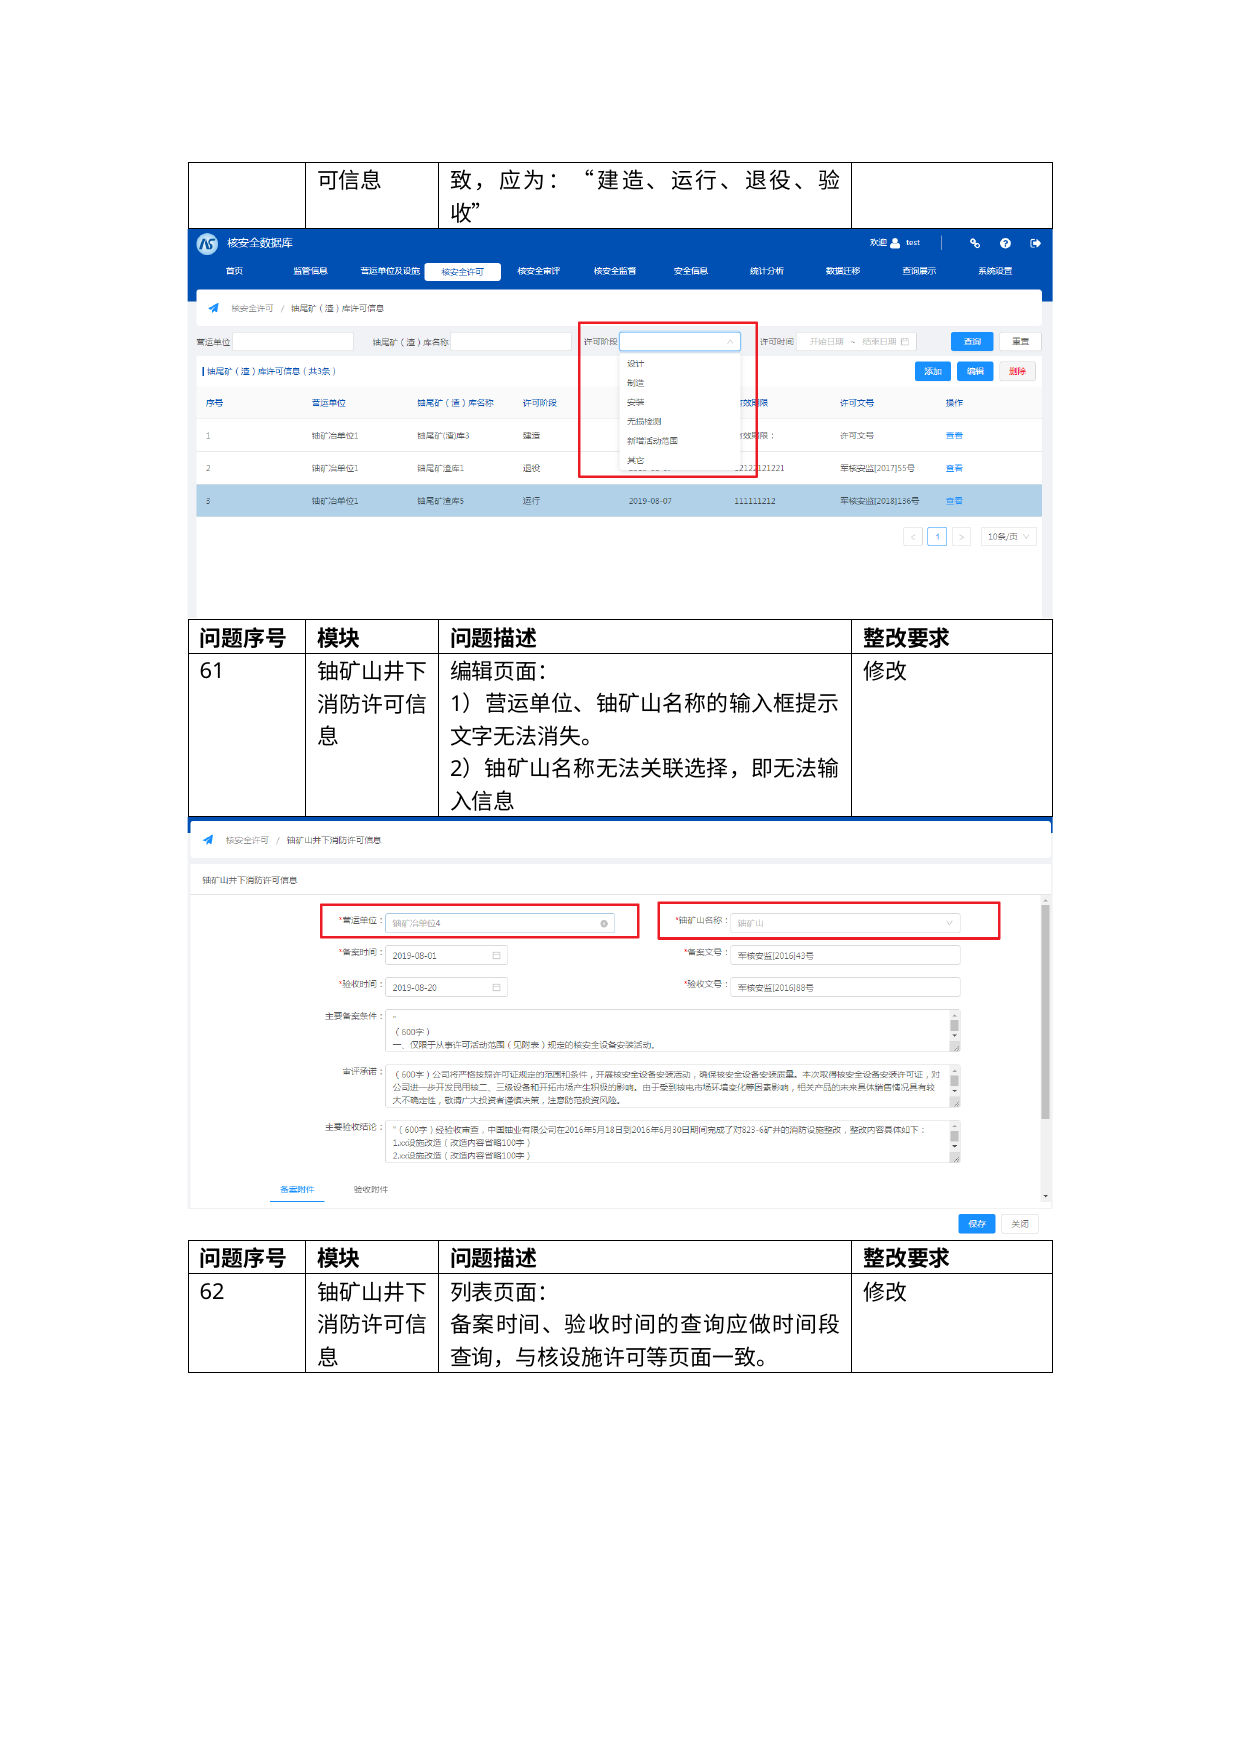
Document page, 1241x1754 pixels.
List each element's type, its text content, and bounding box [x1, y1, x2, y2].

table_cell 铀尾矿（渣）库许可信息 [306, 163, 438, 228]
table_cell 修改 [852, 163, 1052, 228]
table_cell [189, 654, 305, 816]
table_cell 编辑页面： 1）营运单位、铀矿山名称的输入框提示文字无法消失。 2）铀矿山名称无法关联选择，即无法输入信息 [439, 654, 851, 816]
table_header 问题描述 [439, 620, 851, 653]
table_header 问题序号 [189, 1241, 305, 1273]
table_header 整改要求 [852, 620, 1052, 653]
table_cell 列表页面： 备案时间、验收时间的查询应做时间段查询，与核设施许可等页面一致。 [439, 1274, 851, 1372]
table_header 问题序号 [189, 620, 305, 653]
table_cell [189, 163, 305, 228]
table_cell 铀矿山井下消防许可信息 [306, 654, 438, 816]
table_cell [189, 1274, 305, 1372]
table_header 问题描述 [439, 1241, 851, 1273]
table_cell 修改 [852, 1274, 1052, 1372]
picture [187, 229, 1053, 618]
picture [187, 817, 1053, 1234]
table_header 模块 [306, 620, 438, 653]
table_cell 修改 [852, 654, 1052, 816]
table_cell 铀矿山井下消防许可信息 [306, 1274, 438, 1372]
table_header 整改要求 [852, 1241, 1052, 1273]
table_header 模块 [306, 1241, 438, 1273]
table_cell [439, 163, 851, 228]
